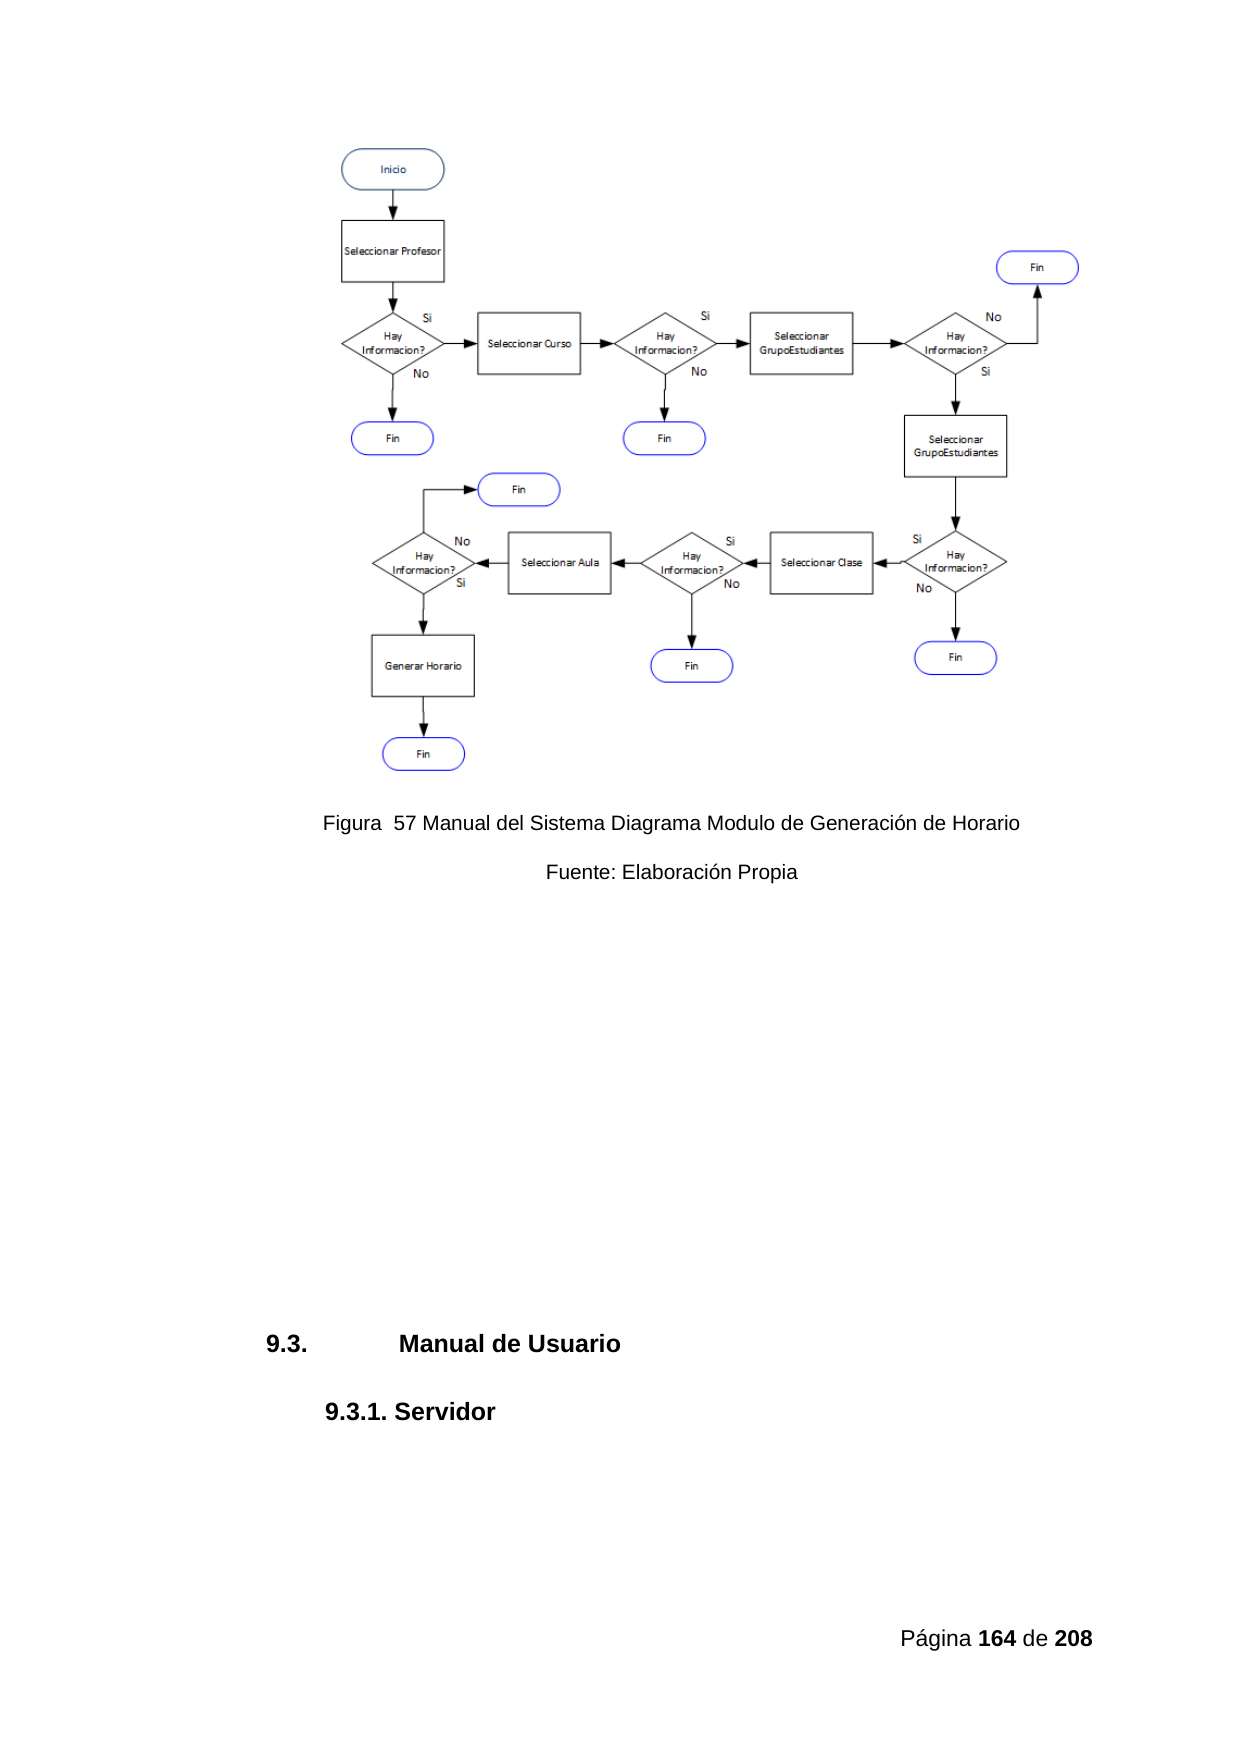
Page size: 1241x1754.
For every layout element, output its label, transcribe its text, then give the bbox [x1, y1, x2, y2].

text 9.3.1. Servidor [251, 1397, 1092, 1426]
text Fuente: Elaboración Propia [177, 859, 1092, 883]
picture [338, 147, 1080, 772]
text Manual de Usuario [266, 1329, 1092, 1358]
